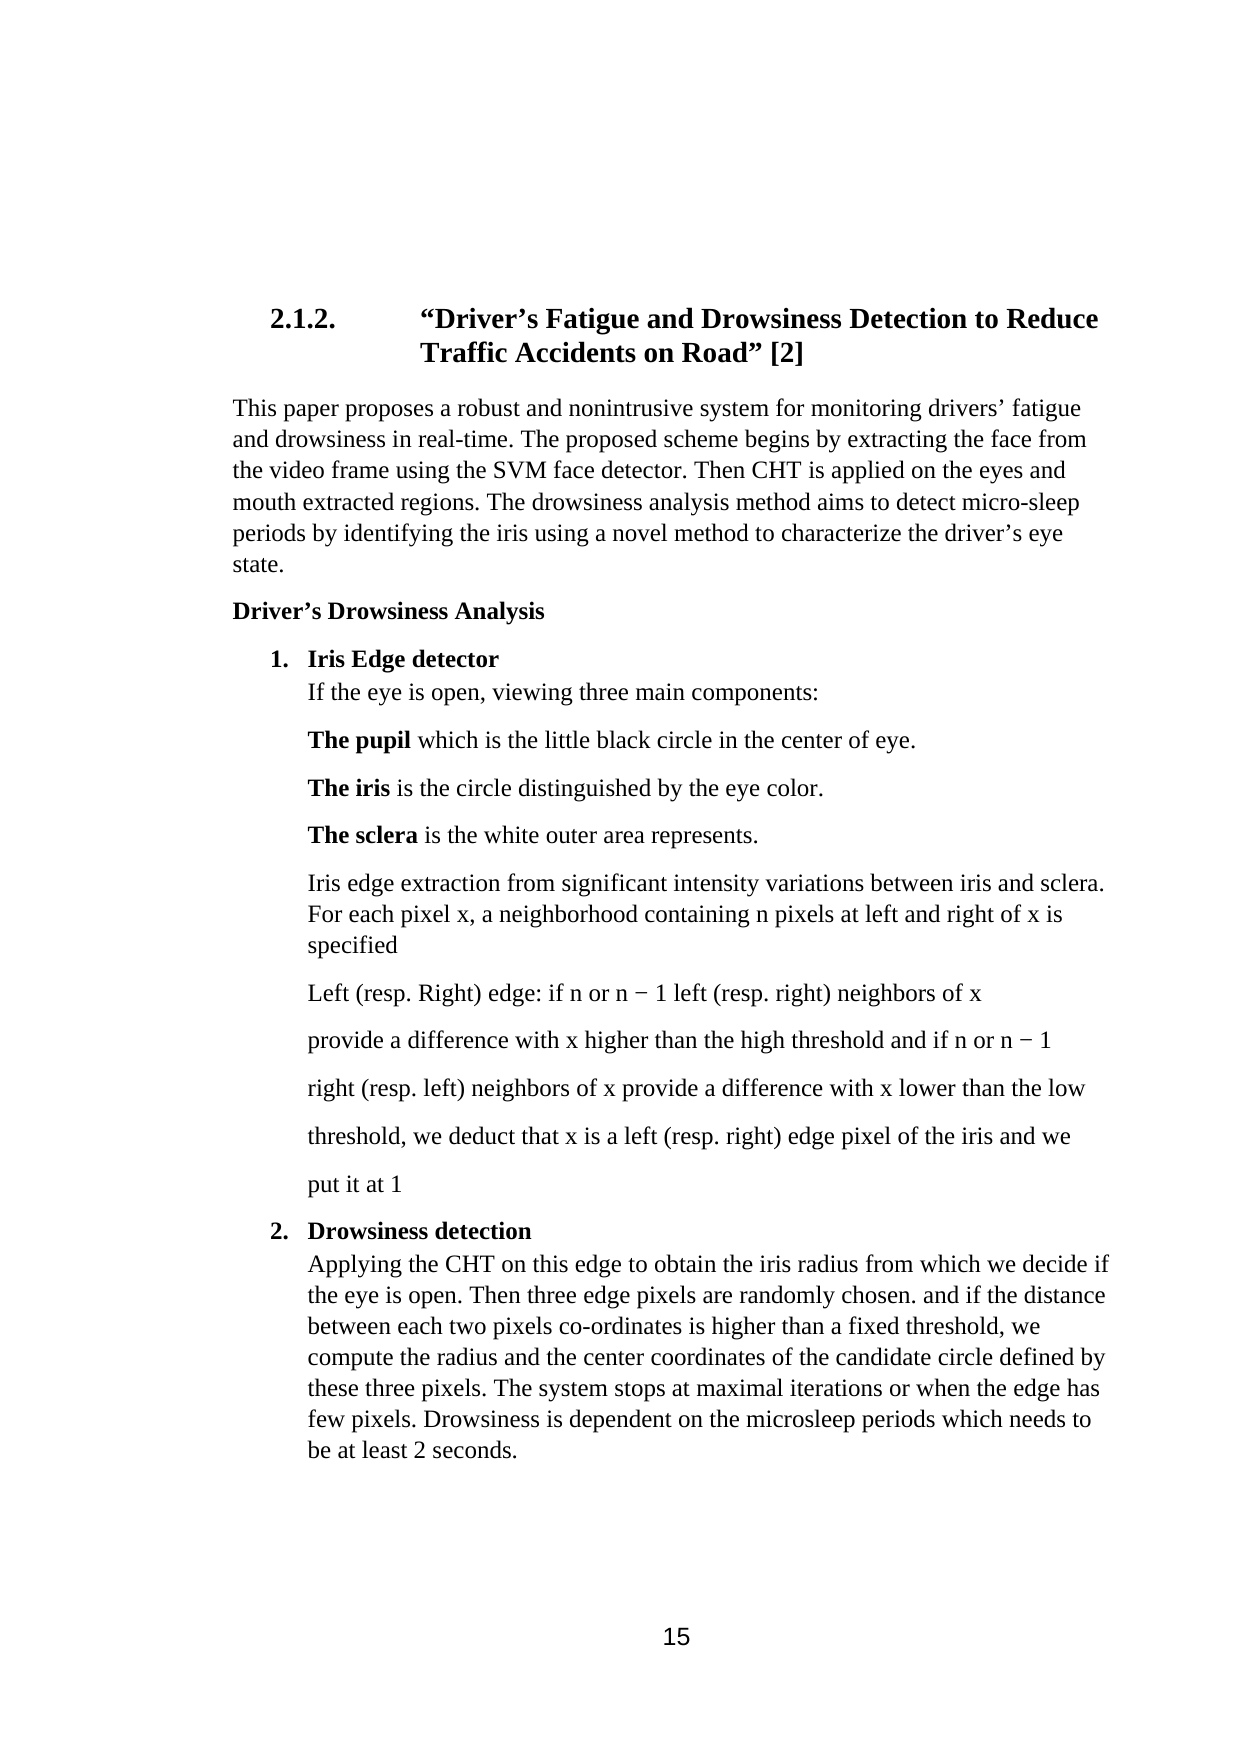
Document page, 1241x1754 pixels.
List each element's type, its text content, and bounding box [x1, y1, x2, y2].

text provide a difference with x higher than the high threshold and if n or n − 1 [307, 1026, 1120, 1054]
text Applying the CHT on this edge to obtain the iris radius from which we decide if the eye is open. Then three edge pixels are randomly chosen. and if the distance between each two pixels co-ordinates is higher than a fixed threshold, we compute the radius and the center coordinates of the candidate circle defined by these three pixels. The system stops at maximal iterations or when the edge has few pixels. Drowsiness is dependent on the microsleep periods which needs to be at least 2 seconds. [307, 1249, 1120, 1464]
subtitle “Driver’s Fatigue and Drowsiness Detection to Reduce Traffic Accidents on Road” [270, 301, 1120, 368]
text This paper proposes a robust and nonintrusive system for monitoring drivers’ fatigue and drowsiness in real-time. The proposed scheme begins by extracting the face from the video frame using the SVM face detector. Then CHT is applied on the eyes and mouth extracted regions. The drowsiness analysis method aims to detect micro-sleep periods by identifying the iris using a novel method to characterize the driver’s eye state. [232, 393, 1120, 577]
list Iris Edge detector [270, 644, 1120, 673]
text right (resp. left) neighbors of x provide a difference with x lower than the low [307, 1073, 1120, 1102]
text Iris edge extraction from significant intensity variations between iris and sclera. For each pixel x, a neighborhood containing n pixels at left and right of x is specified [307, 868, 1120, 959]
text threshold, we deduct that x is a left (resp. right) edge pixel of the iris and we [307, 1121, 1120, 1150]
list Drowsiness detection [270, 1216, 1120, 1245]
text Driver’s Drowsiness Analysis [232, 596, 1120, 625]
text The sclera is the white outer area represents. [307, 820, 1120, 849]
text The pupil which is the little black circle in the center of eye. [307, 725, 1120, 754]
text put it at 1 [307, 1169, 1120, 1197]
text Left (resp. Right) edge: if n or n − 1 left (resp. right) neighbors of x [307, 978, 1120, 1007]
text The iris is the circle distinguished by the eye color. [307, 773, 1120, 801]
text If the eye is open, viewing three main components: [307, 677, 1120, 706]
